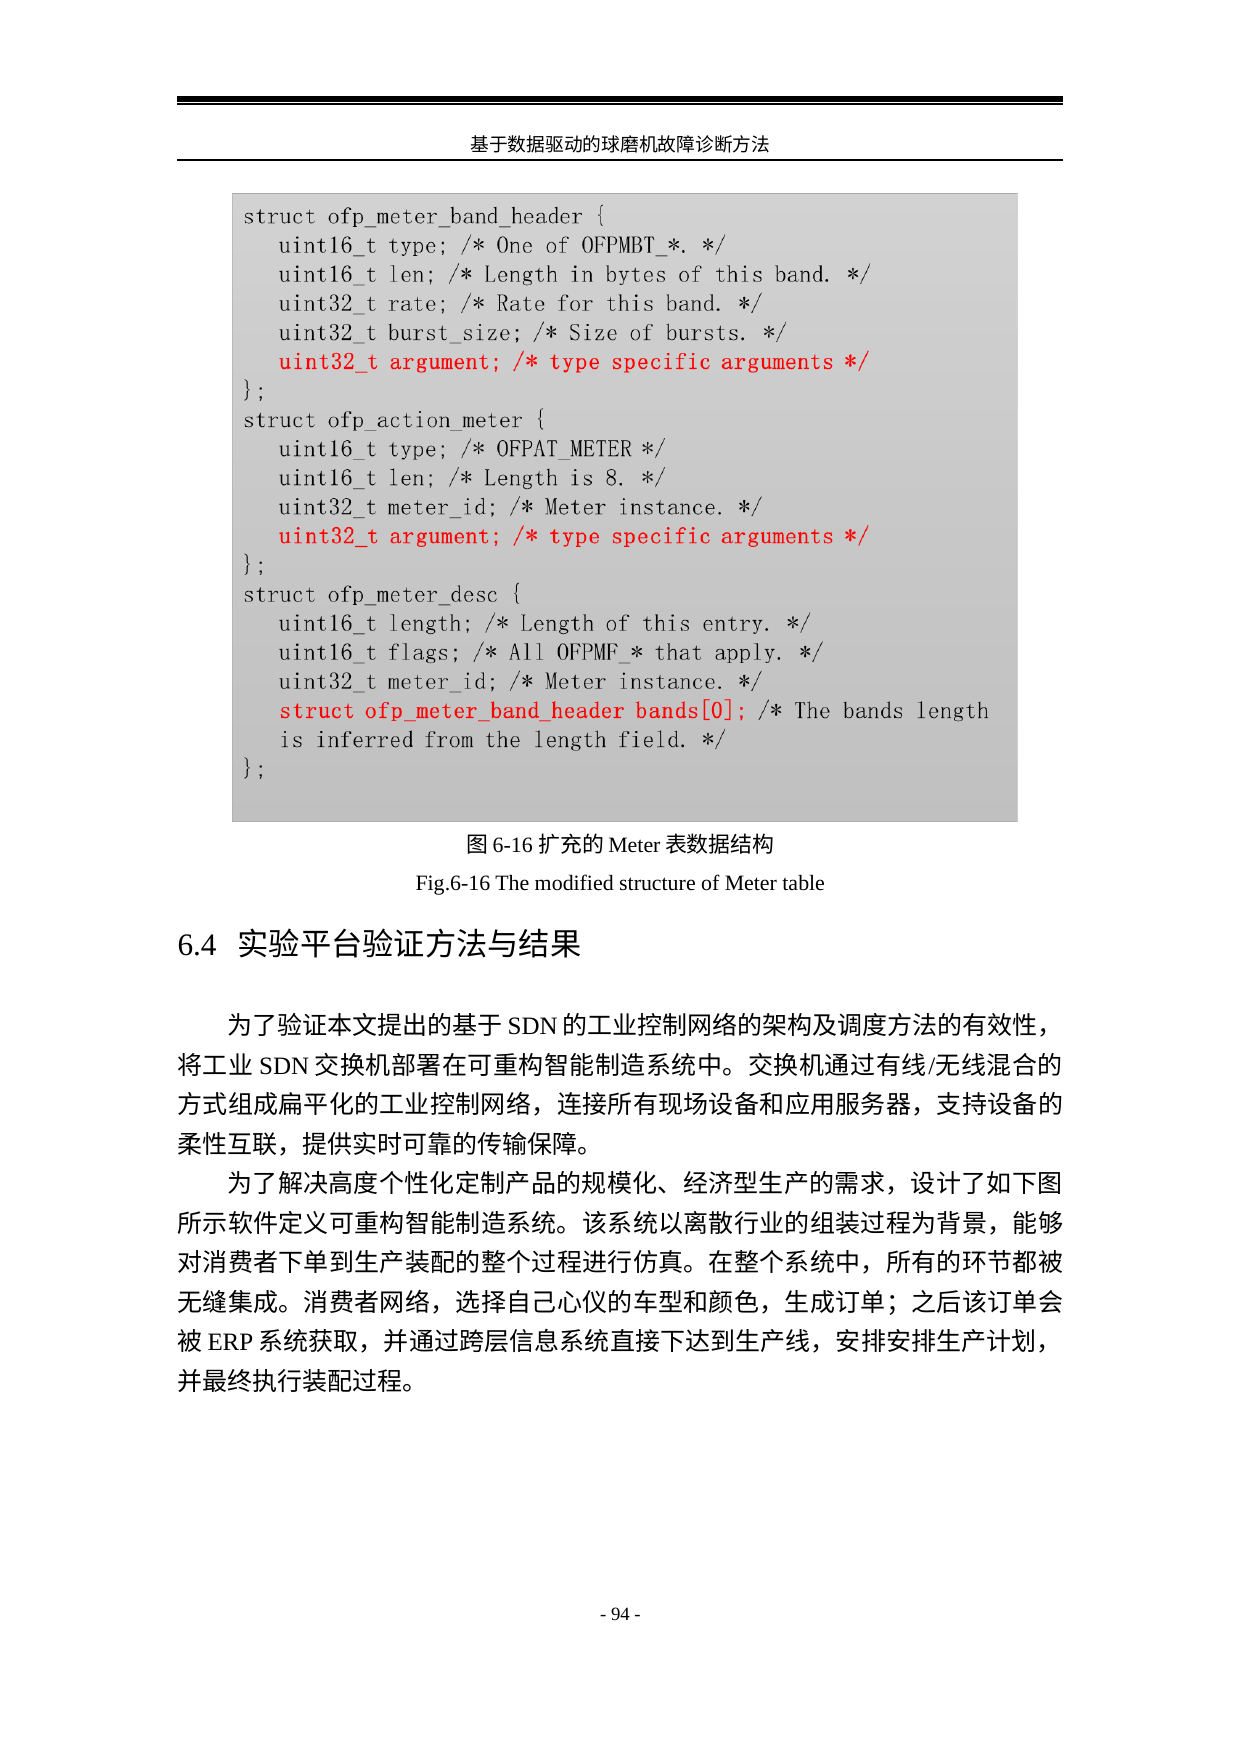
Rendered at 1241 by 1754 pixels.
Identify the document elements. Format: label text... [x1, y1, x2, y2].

subtitle 实验平台验证方法与结果 [177, 903, 1063, 982]
text 为了解决高度个性化定制产品的规模化、经济型生产的需求，设计了如下图所示软件定义可重构智能制造系统。该系统以离散行业的组装过程为背景，能够对消费者下单到生产装配的整个过程进行仿真。在整个系统中，所有的环节都被无缝集成。消费者网络，选择自己心仪的车型和颜色，生成订单；之后该订单会被ERP系统获取，并通过跨层信息系统直接下达到生产线，安排安排生产计划，并最终执行装配过程。 [177, 1162, 1063, 1399]
text Fig.6-16 The modified structure of Meter table [177, 863, 1063, 903]
picture [227, 192, 1018, 822]
text 为了验证本文提出的基于SDN的工业控制网络的架构及调度方法的有效性，将工业SDN交换机部署在可重构智能制造系统中。交换机通过有线/无线混合的方式组成扁平化的工业控制网络，连接所有现场设备和应用服务器，支持设备的柔性互联，提供实时可靠的传输保障。 [177, 1004, 1063, 1162]
text 图6-16 扩充的Meter表数据结构 [177, 824, 1063, 863]
